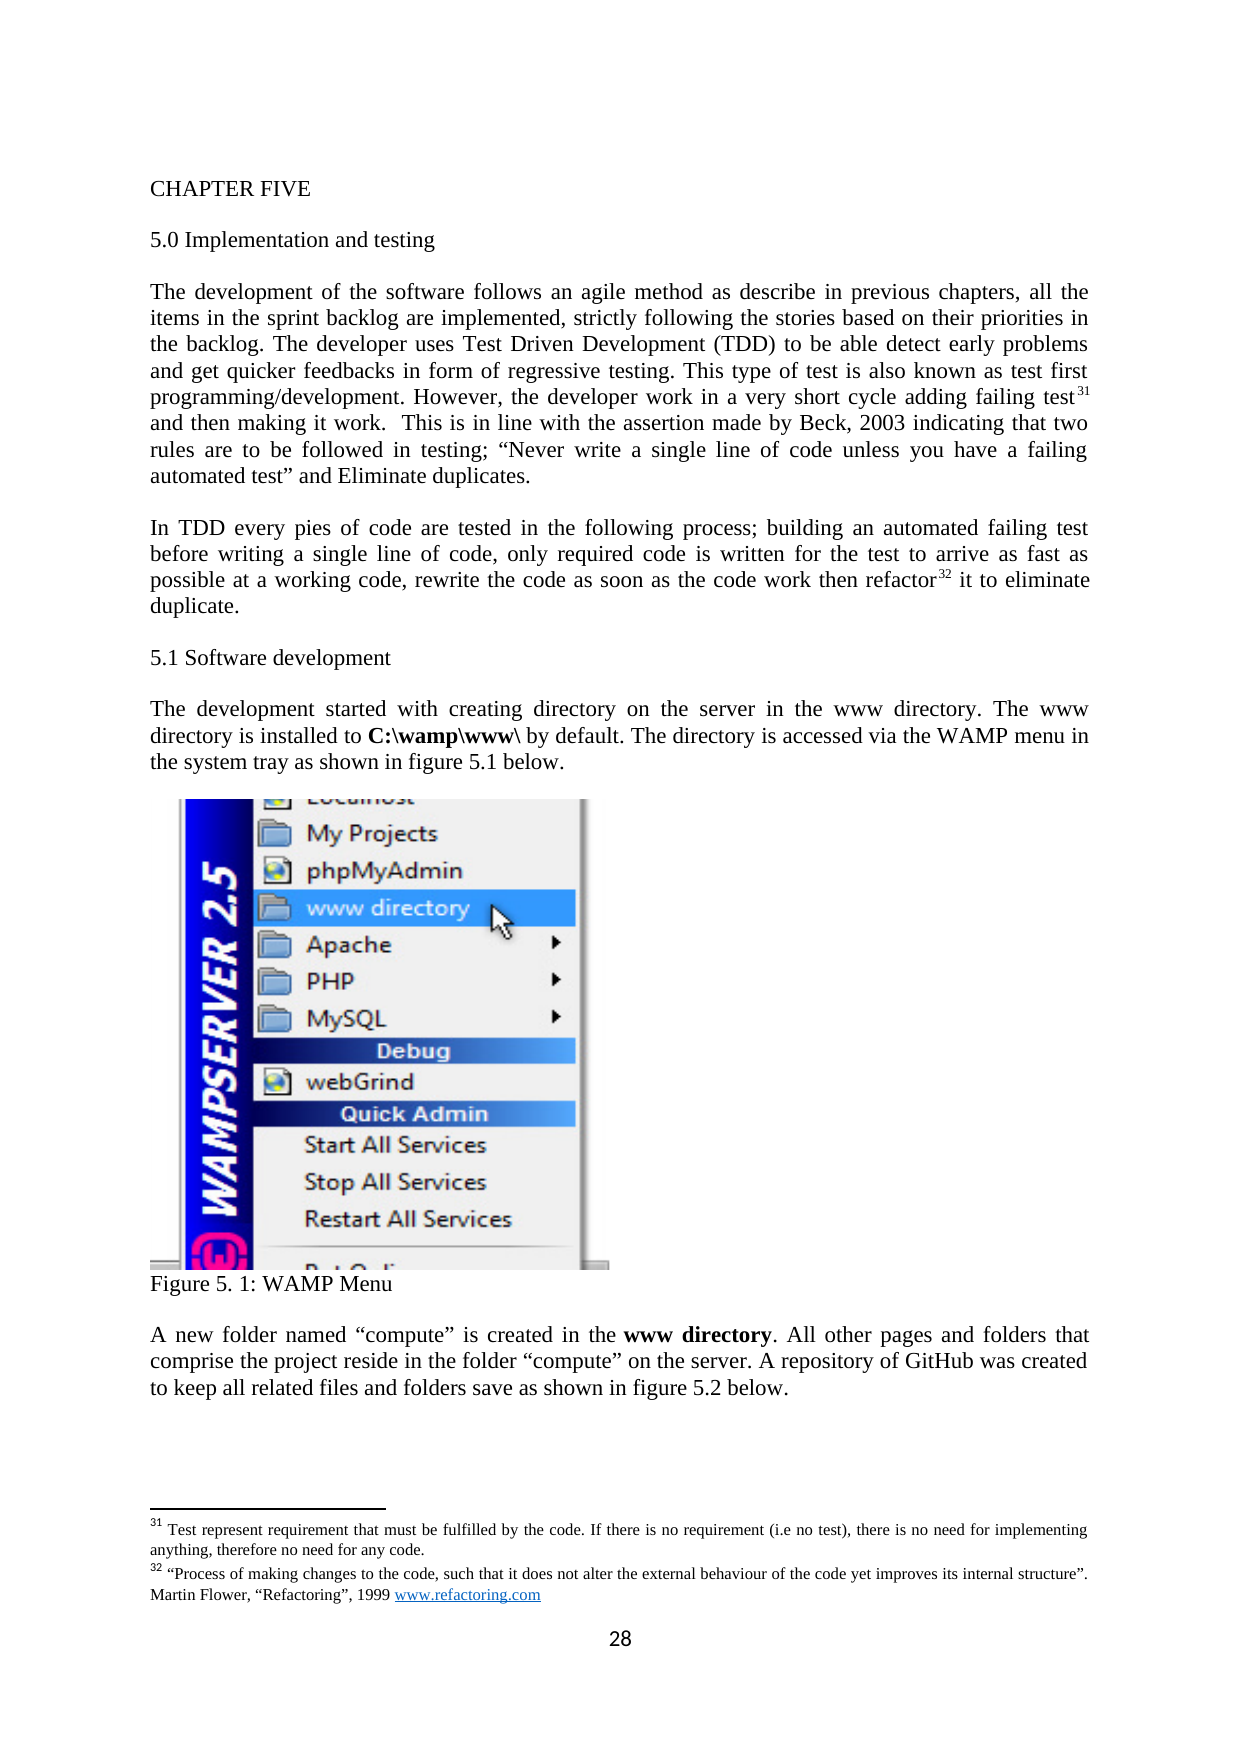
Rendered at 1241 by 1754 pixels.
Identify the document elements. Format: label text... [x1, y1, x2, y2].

subtitle 5.0 Implementation and testing [150, 226, 1090, 253]
text The development started with creating directory on the server in the www directory. The www directory is installed to C:\wamp\www\ by default. The directory is accessed via the WAMP menu in the system tray as shown in figure 5.1 below. [150, 695, 1090, 774]
text The development of the software follows an agile method as describe in previous chapters, all the items in the sprint backlog are implemented, strictly following the stories based on their priorities in the backlog. The developer uses Test Driven Development (TDD) to be able detect early problems and get quicker feedbacks in form of regressive testing. This type of test is also known as test first programming/development. However, the developer work in a very short cycle adding failing test and then making it work. This is in line with the assertion made by Beck, 2003 indicating that two rules are to be followed in testing; “Never write a single line of code unless you have a failing automated test” and Eliminate duplicates. [150, 278, 1090, 488]
picture [150, 799, 610, 1270]
text Figure 5. 1: WAMP Menu [150, 1270, 1090, 1296]
subtitle CHAPTER FIVE [150, 175, 1090, 201]
text A new folder named “compute” is created in the www directory. All other pages and folders that comprise the project reside in the folder “compute” on the server. A repository of GitHub was created to keep all related files and folders save as shown in figure 5.2 below. [150, 1321, 1090, 1400]
text In TDD every pies of code are tested in the following process; building an automated failing test before writing a single line of code, only required code is written for the test to arrive as fast as possible at a working code, rewrite the code as soon as the code work then refactor it to eliminate duplicate. [150, 513, 1090, 619]
subtitle 5.1 Software development [150, 644, 1090, 670]
